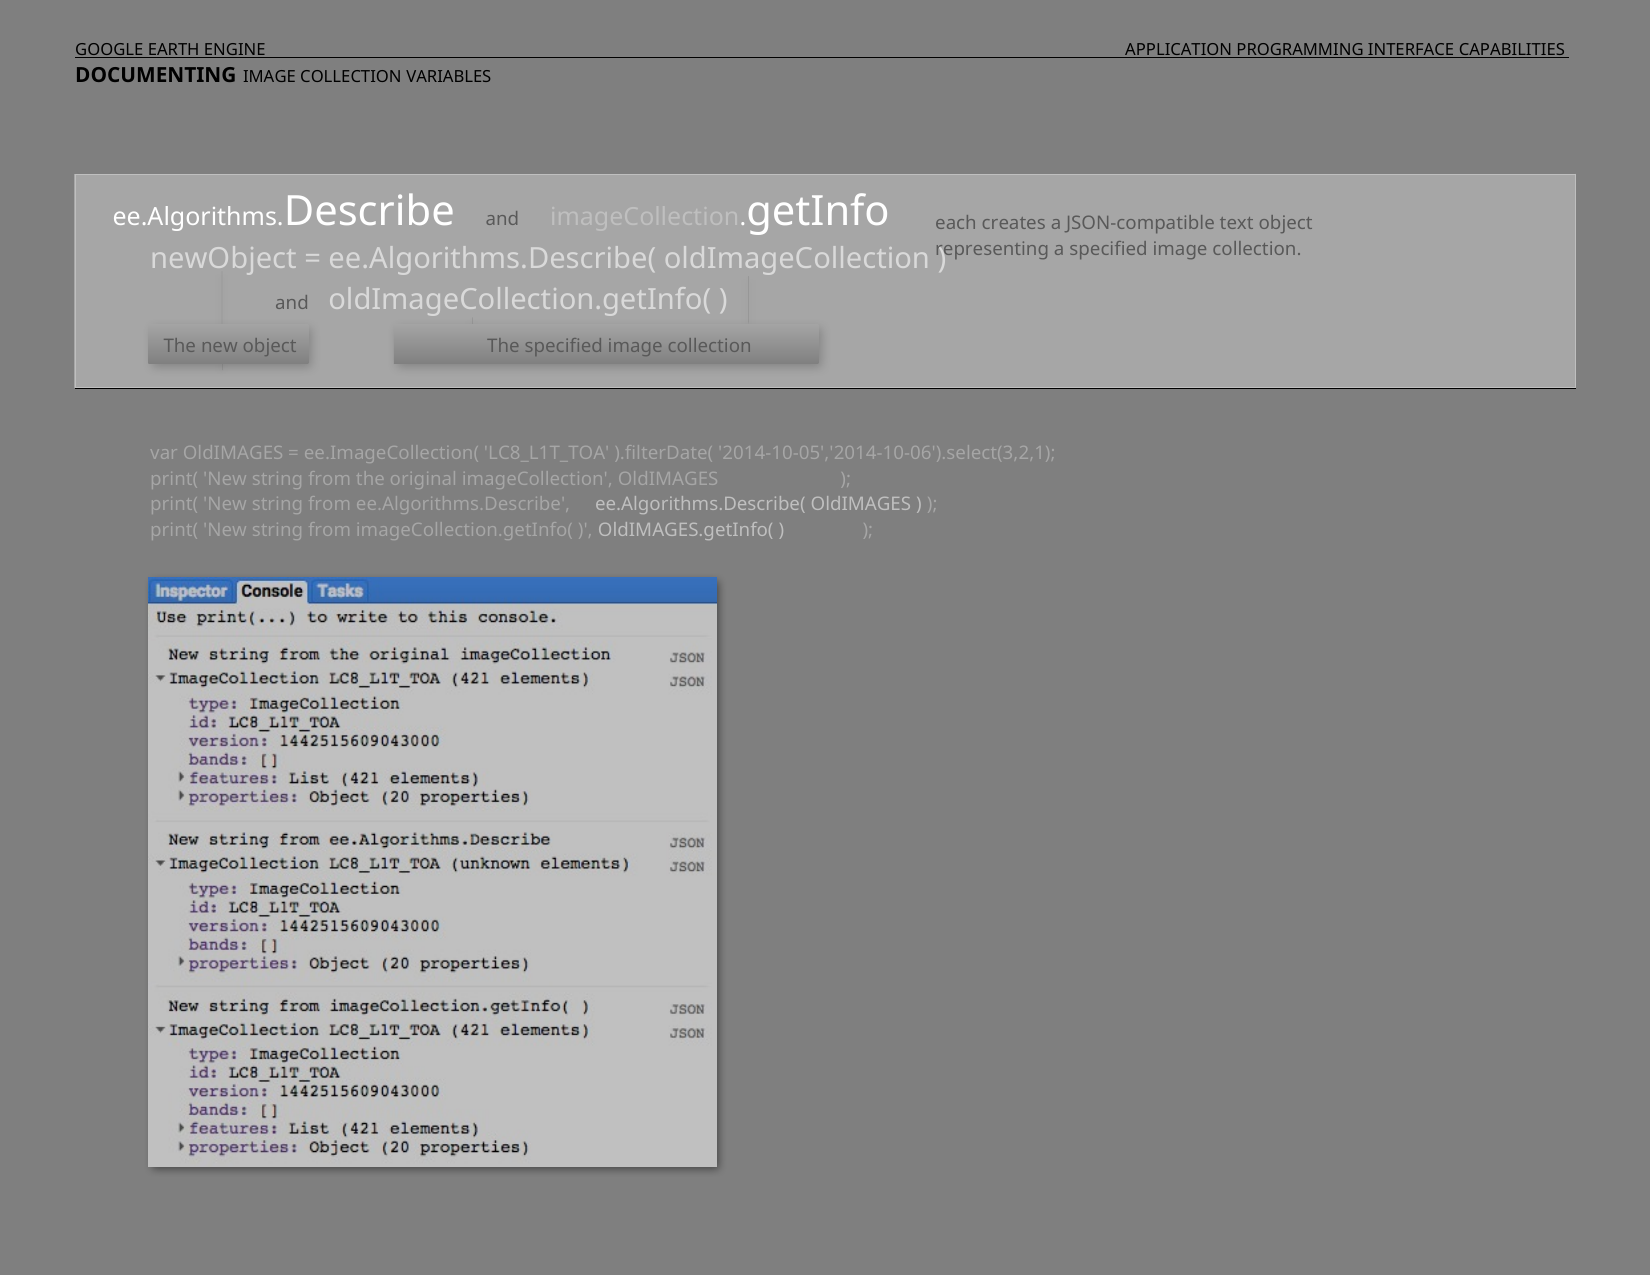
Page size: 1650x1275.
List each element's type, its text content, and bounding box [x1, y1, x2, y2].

text DOCUMENTING IMAGE COLLECTION VARIABLES [75, 60, 1575, 89]
text print( 'New string from ee.Algorithms.Describe', ee.Algorithms.Describe( OldIMAGES ) ); [112, 490, 1650, 516]
text print( 'New string from imageCollection.getInfo( )', OldIMAGES.getInfo( ) ); [112, 516, 1650, 541]
text ee.Algorithms.Describe and imageCollection.getInfo [76, 175, 1575, 231]
text GOOGLE EARTH ENGINE APPLICATION PROGRAMMING INTERFACE CAPABILITIES [75, 37, 1575, 60]
text print( 'New string from the original imageCollection', OldIMAGES ); [112, 465, 1650, 490]
text var OldIMAGES = ee.ImageCollection( 'LC8_L1T_TOA' ).filterDate( '2014-10-05','2014-10-06').select(3,2,1); [112, 439, 1650, 465]
picture [148, 577, 717, 1167]
text newObject = ee.Algorithms.Describe( oldImageCollection ) [76, 231, 1575, 270]
